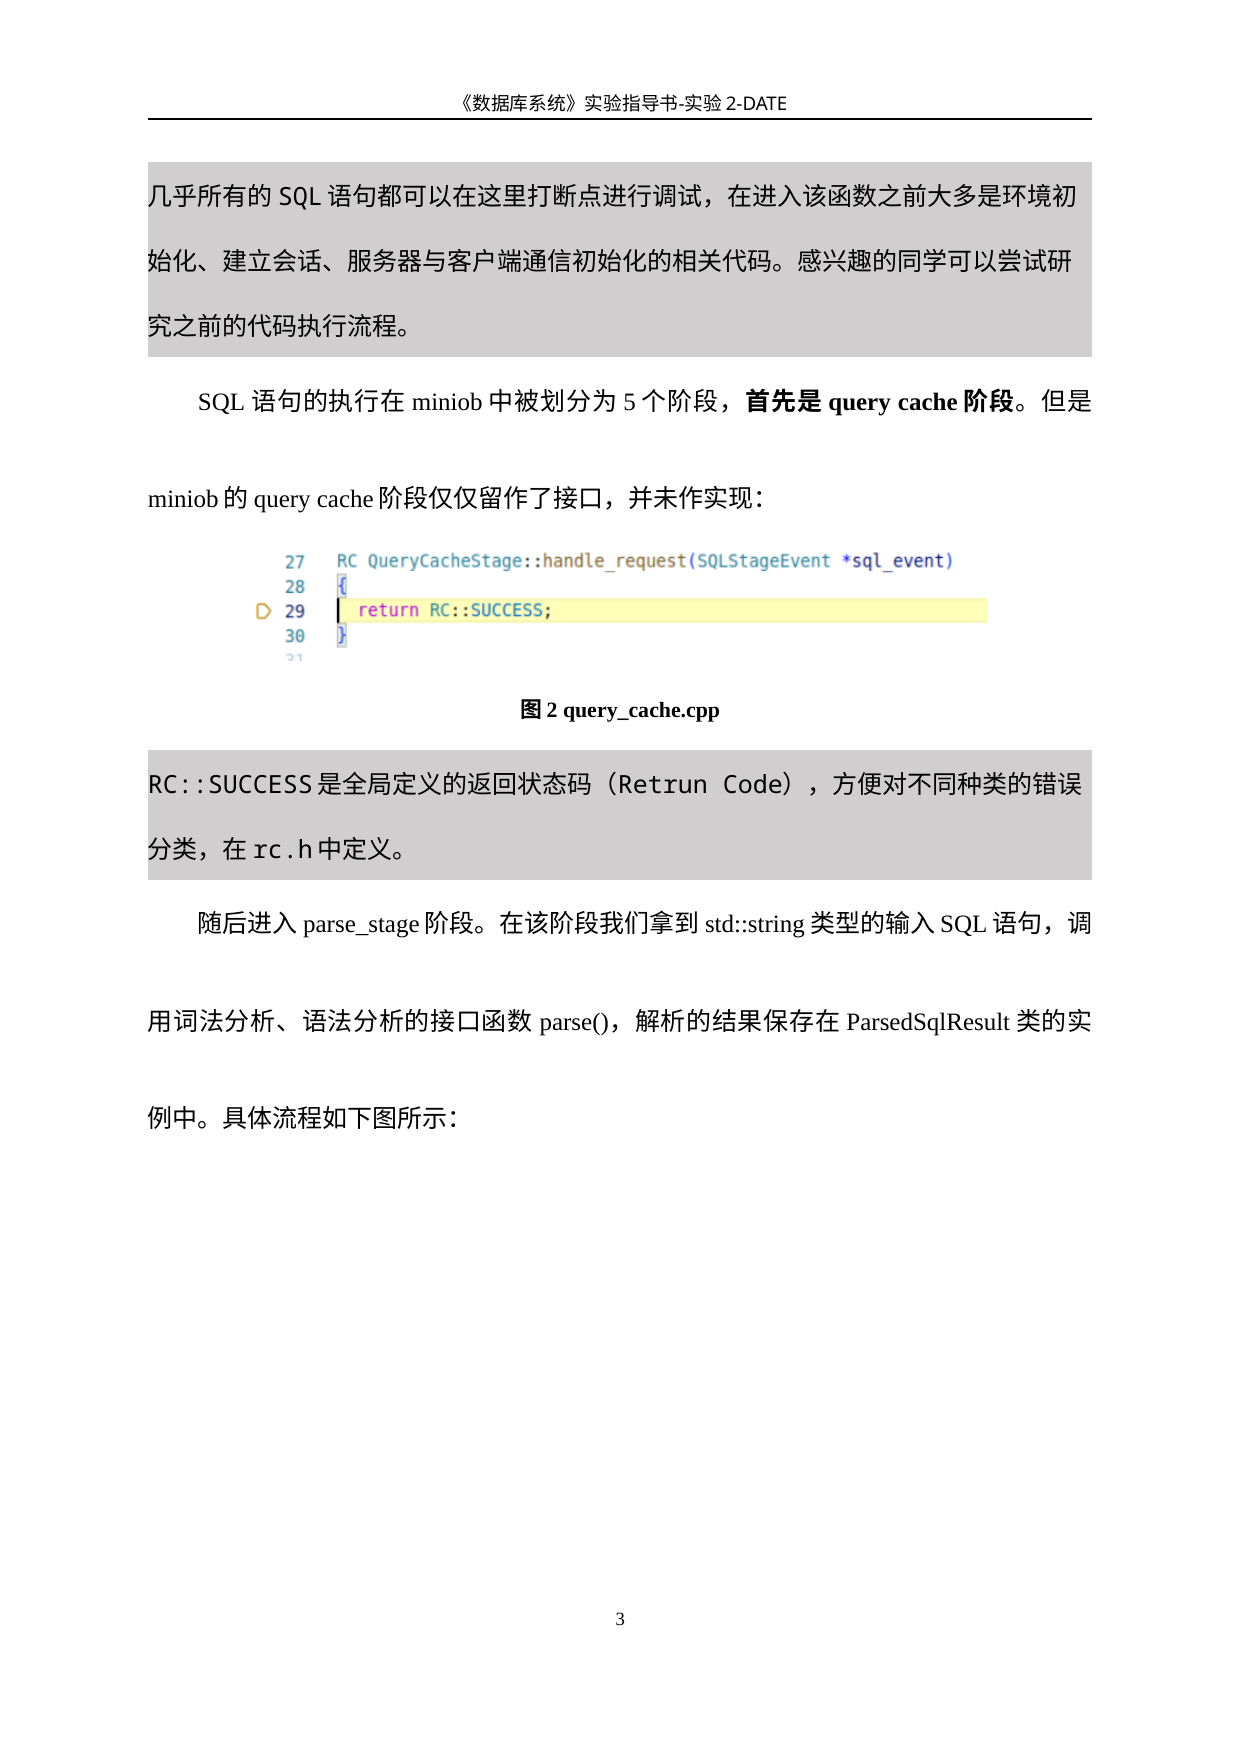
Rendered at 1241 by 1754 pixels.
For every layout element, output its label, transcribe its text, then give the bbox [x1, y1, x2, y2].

picture [252, 547, 988, 661]
text 几乎所有的SQL语句都可以在这里打断点进行调试，在进入该函数之前大多是环境初始化、建立会话、服务器与客户端通信初始化的相关代码。感兴趣的同学可以尝试研究之前的代码执行流程。 [148, 162, 1092, 357]
text 图2 query_cache.cpp [148, 692, 1092, 724]
text SQL语句的执行在miniob中被划分为5个阶段，首先是query cache阶段。但是miniob的query cache阶段仅仅留作了接口，并未作实现： [148, 367, 1092, 529]
text 随后进入parse_stage阶段。在该阶段我们拿到std::string类型的输入SQL语句，调用词法分析、语法分析的接口函数parse()，解析的结果保存在ParsedSqlResult类的实例中。具体流程如下图所示： [148, 889, 1092, 1149]
text RC::SUCCESS是全局定义的返回状态码（Retrun Code），方便对不同种类的错误分类，在rc.h中定义。 [148, 750, 1092, 880]
